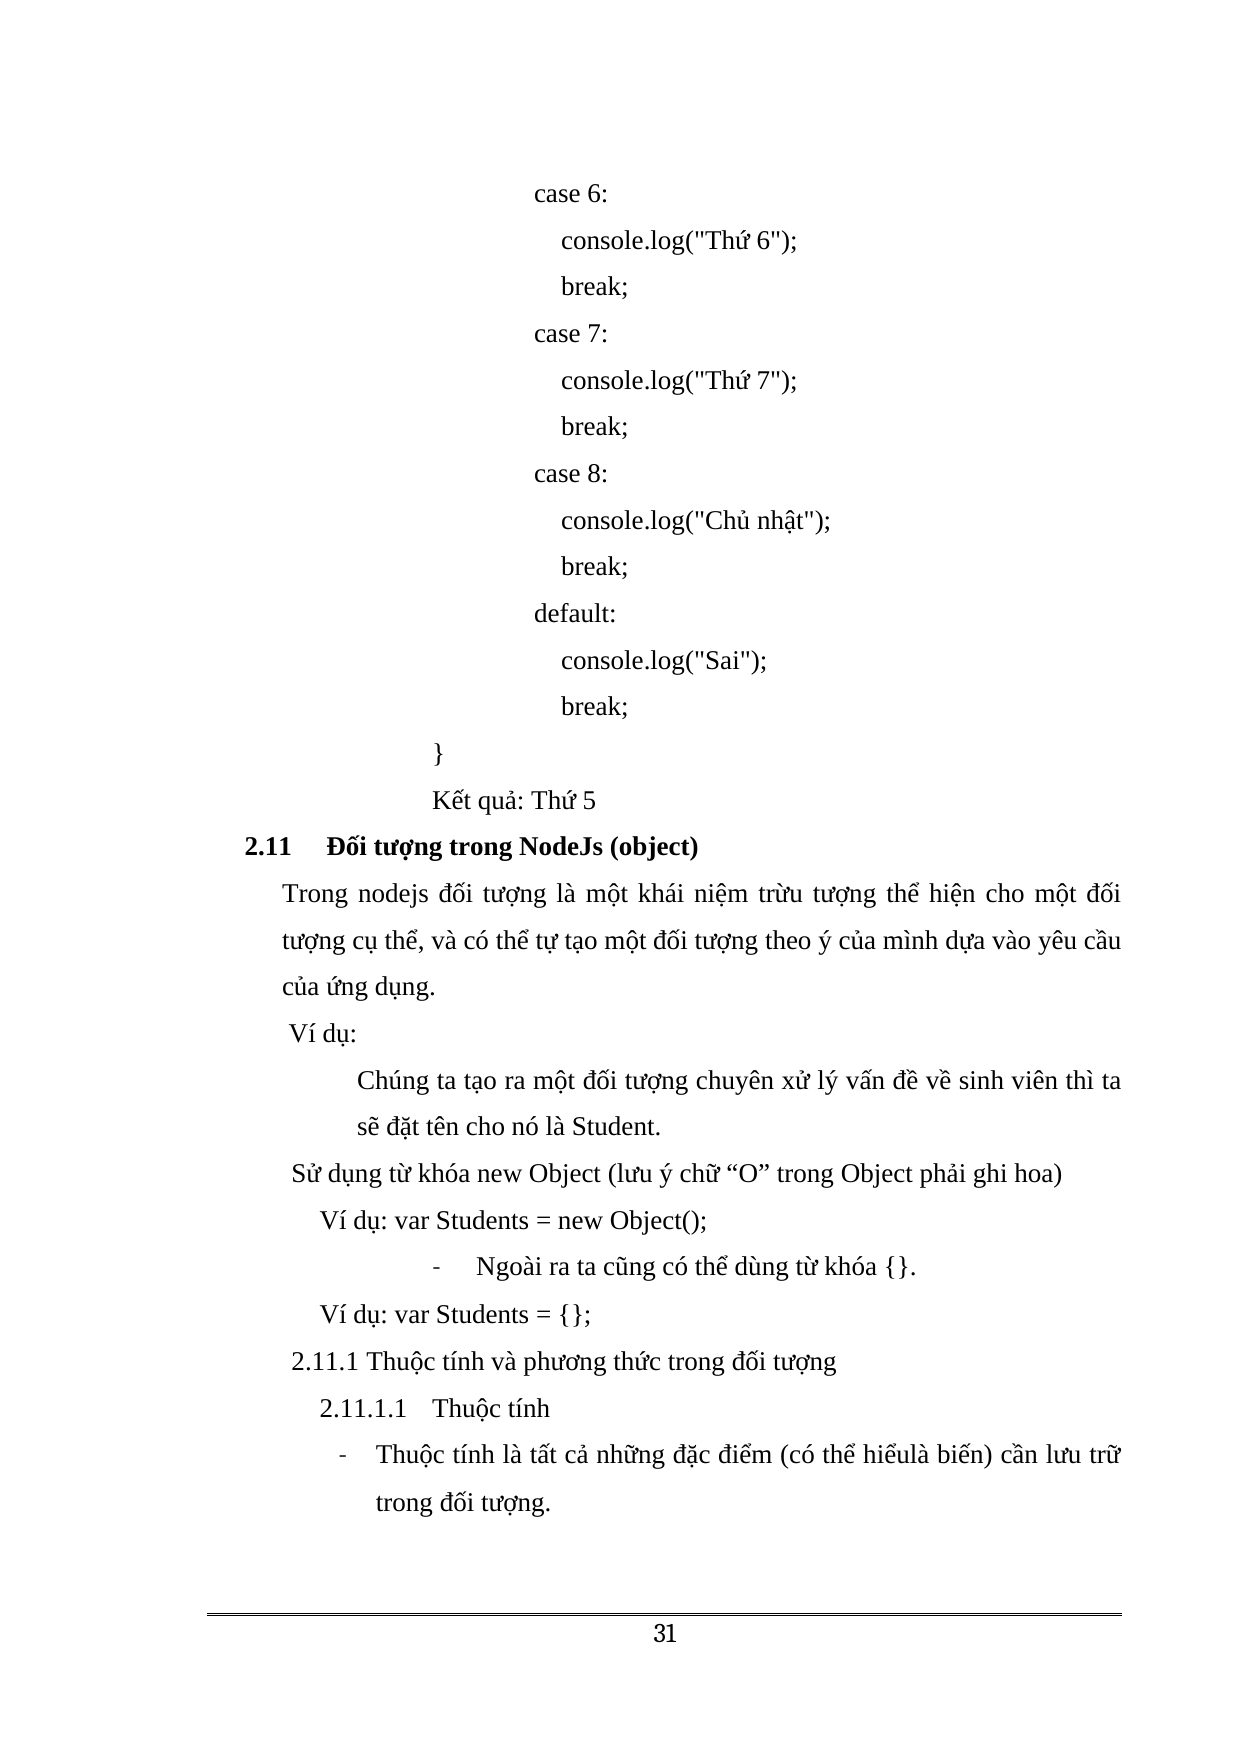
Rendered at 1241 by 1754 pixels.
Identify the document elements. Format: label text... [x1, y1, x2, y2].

list default: [507, 597, 1122, 628]
list Chúng ta tạo ra một đối tượng chuyên xử lý vấn đề về sinh viên thì ta sẽ đặt tên cho nó là Student. [357, 1064, 1122, 1142]
list case 8: [507, 457, 1122, 488]
list } [432, 737, 1122, 768]
list Ngoài ra ta cũng có thể dùng từ khóa {}. [432, 1251, 1122, 1283]
text Ví dụ: var Students = {}; [282, 1299, 1122, 1330]
text Ví dụ: var Students = new Object(); [282, 1204, 1122, 1235]
list Thuộc tính và phương thức trong đối tượng [291, 1345, 1122, 1376]
list break; [507, 691, 1122, 722]
list break; [507, 271, 1122, 302]
list break; [507, 551, 1122, 582]
list Thuộc tính [319, 1392, 1122, 1423]
list console.log("Thứ 6"); [507, 224, 1122, 255]
list console.log("Sai"); [507, 644, 1122, 675]
list case 7: [507, 317, 1122, 348]
list console.log("Chủ nhật"); [507, 504, 1122, 535]
list Kết quả: Thứ 5 [432, 784, 1122, 815]
text Sử dụng từ khóa new Object (lưu ý chữ “O” trong Object phải ghi hoa) [291, 1157, 1122, 1188]
list Thuộc tính là tất cả những đặc điểm (có thể hiểulà biến) cần lưu trữ trong đối tượng. [338, 1439, 1122, 1517]
list Ví dụ: [282, 1017, 1122, 1048]
list Trong nodejs đối tượng là một khái niệm trừu tượng thể hiện cho một đối tượng cụ thể, và có thể tự tạo một đối tượng theo ý của mình dựa vào yêu cầu của ứng dụng. [282, 877, 1122, 1002]
list break; [507, 411, 1122, 442]
list case 6: [507, 177, 1122, 208]
list Đối tượng trong NodeJs (object) [244, 831, 1122, 862]
list console.log("Thứ 7"); [507, 364, 1122, 395]
